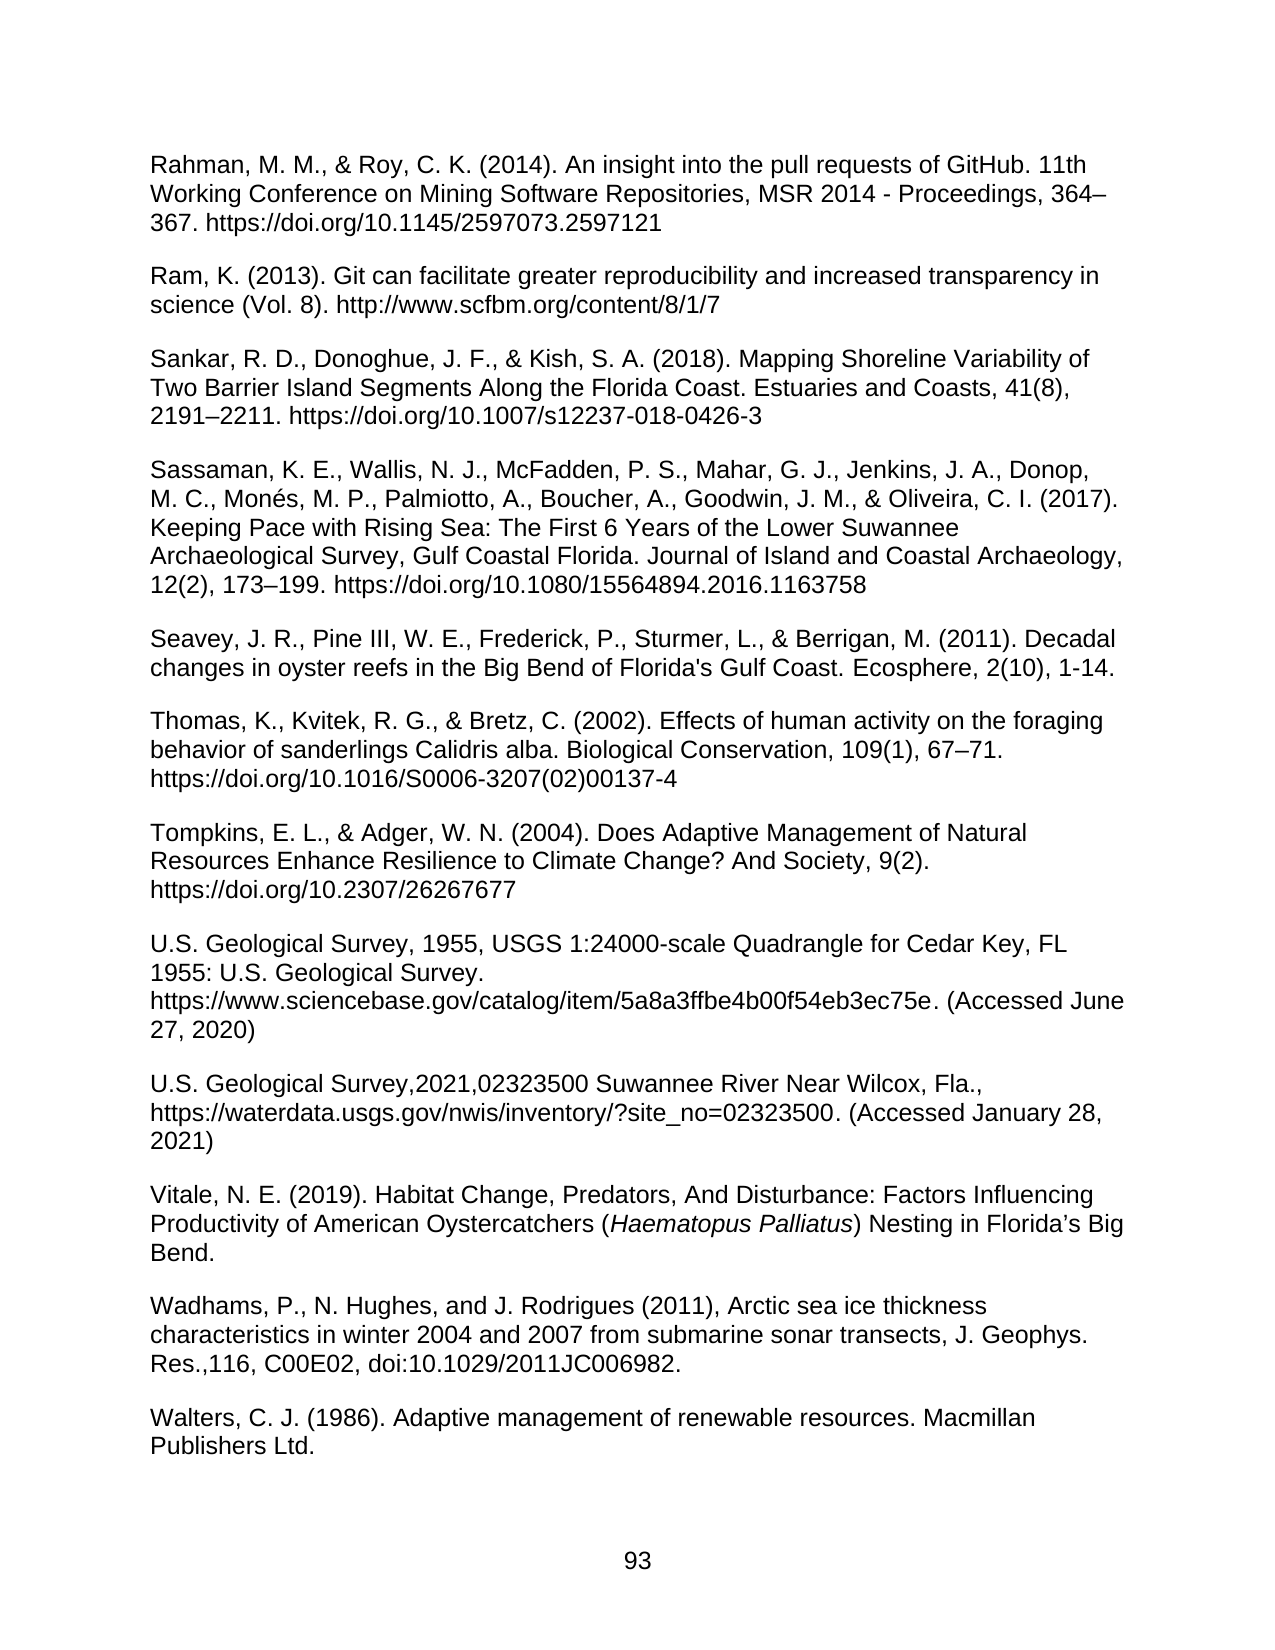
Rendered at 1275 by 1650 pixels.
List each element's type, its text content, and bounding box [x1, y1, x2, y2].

text Tompkins, E. L., & Adger, W. N. (2004). Does Adaptive Management of Natural Resources Enhance Resilience to Climate Change? And Society, 9(2). https://doi.org/10.2307/26267677 [150, 817, 1125, 904]
text Vitale, N. E. (2019). Habitat Change, Predators, And Disturbance: Factors Influencing Productivity of American Oystercatchers (Haematopus Palliatus) Nesting in Florida’s Big Bend. [150, 1180, 1125, 1266]
text Sankar, R. D., Donoghue, J. F., & Kish, S. A. (2018). Mapping Shoreline Variability of Two Barrier Island Segments Along the Florida Coast. Estuaries and Coasts, 41(8), 2191–2211. https://doi.org/10.1007/s12237-018-0426-3 [150, 344, 1125, 430]
text Thomas, K., Kvitek, R. G., & Bretz, C. (2002). Effects of human activity on the foraging behavior of sanderlings Calidris alba. Biological Conservation, 109(1), 67–71. https://doi.org/10.1016/S0006-3207(02)00137-4 [150, 706, 1125, 792]
text Ram, K. (2013). Git can facilitate greater reproducibility and increased transparency in science (Vol. 8). http://www.scfbm.org/content/8/1/7 [150, 261, 1125, 319]
text Walters, C. J. (1986). Adaptive management of renewable resources. Macmillan Publishers Ltd. [150, 1402, 1125, 1460]
text Rahman, M. M., & Roy, C. K. (2014). An insight into the pull requests of GitHub. 11th Working Conference on Mining Software Repositories, MSR 2014 - Proceedings, 364–367. https://doi.org/10.1145/2597073.2597121 [150, 150, 1125, 236]
text Wadhams, P., N. Hughes, and J. Rodrigues (2011), Arctic sea ice thickness characteristics in winter 2004 and 2007 from submarine sonar transects, J. Geophys. Res.,116, C00E02, doi:10.1029/2011JC006982. [150, 1291, 1125, 1377]
text U.S. Geological Survey,2021,02323500 Suwannee River Near Wilcox, Fla., https://waterdata.usgs.gov/nwis/inventory/?site_no=02323500. (Accessed January 28, 2021) [150, 1069, 1125, 1155]
text Seavey, J. R., Pine III, W. E., Frederick, P., Sturmer, L., & Berrigan, M. (2011). Decadal changes in oyster reefs in the Big Bend of Florida's Gulf Coast. Ecosphere, 2(10), 1-14. [150, 624, 1125, 681]
text U.S. Geological Survey, 1955, USGS 1:24000-scale Quadrangle for Cedar Key, FL 1955: U.S. Geological Survey. https://www.sciencebase.gov/catalog/item/5a8a3ffbe4b00f54eb3ec75e. (Accessed June 27, 2020) [150, 929, 1125, 1044]
text Sassaman, K. E., Wallis, N. J., McFadden, P. S., Mahar, G. J., Jenkins, J. A., Donop, M. C., Monés, M. P., Palmiotto, A., Boucher, A., Goodwin, J. M., & Oliveira, C. I. (2017). Keeping Pace with Rising Sea: The First 6 Years of the Lower Suwannee Archaeological Survey, Gulf Coastal Florida. Journal of Island and Coastal Archaeology, 12(2), 173–199. https://doi.org/10.1080/15564894.2016.1163758 [150, 455, 1125, 599]
